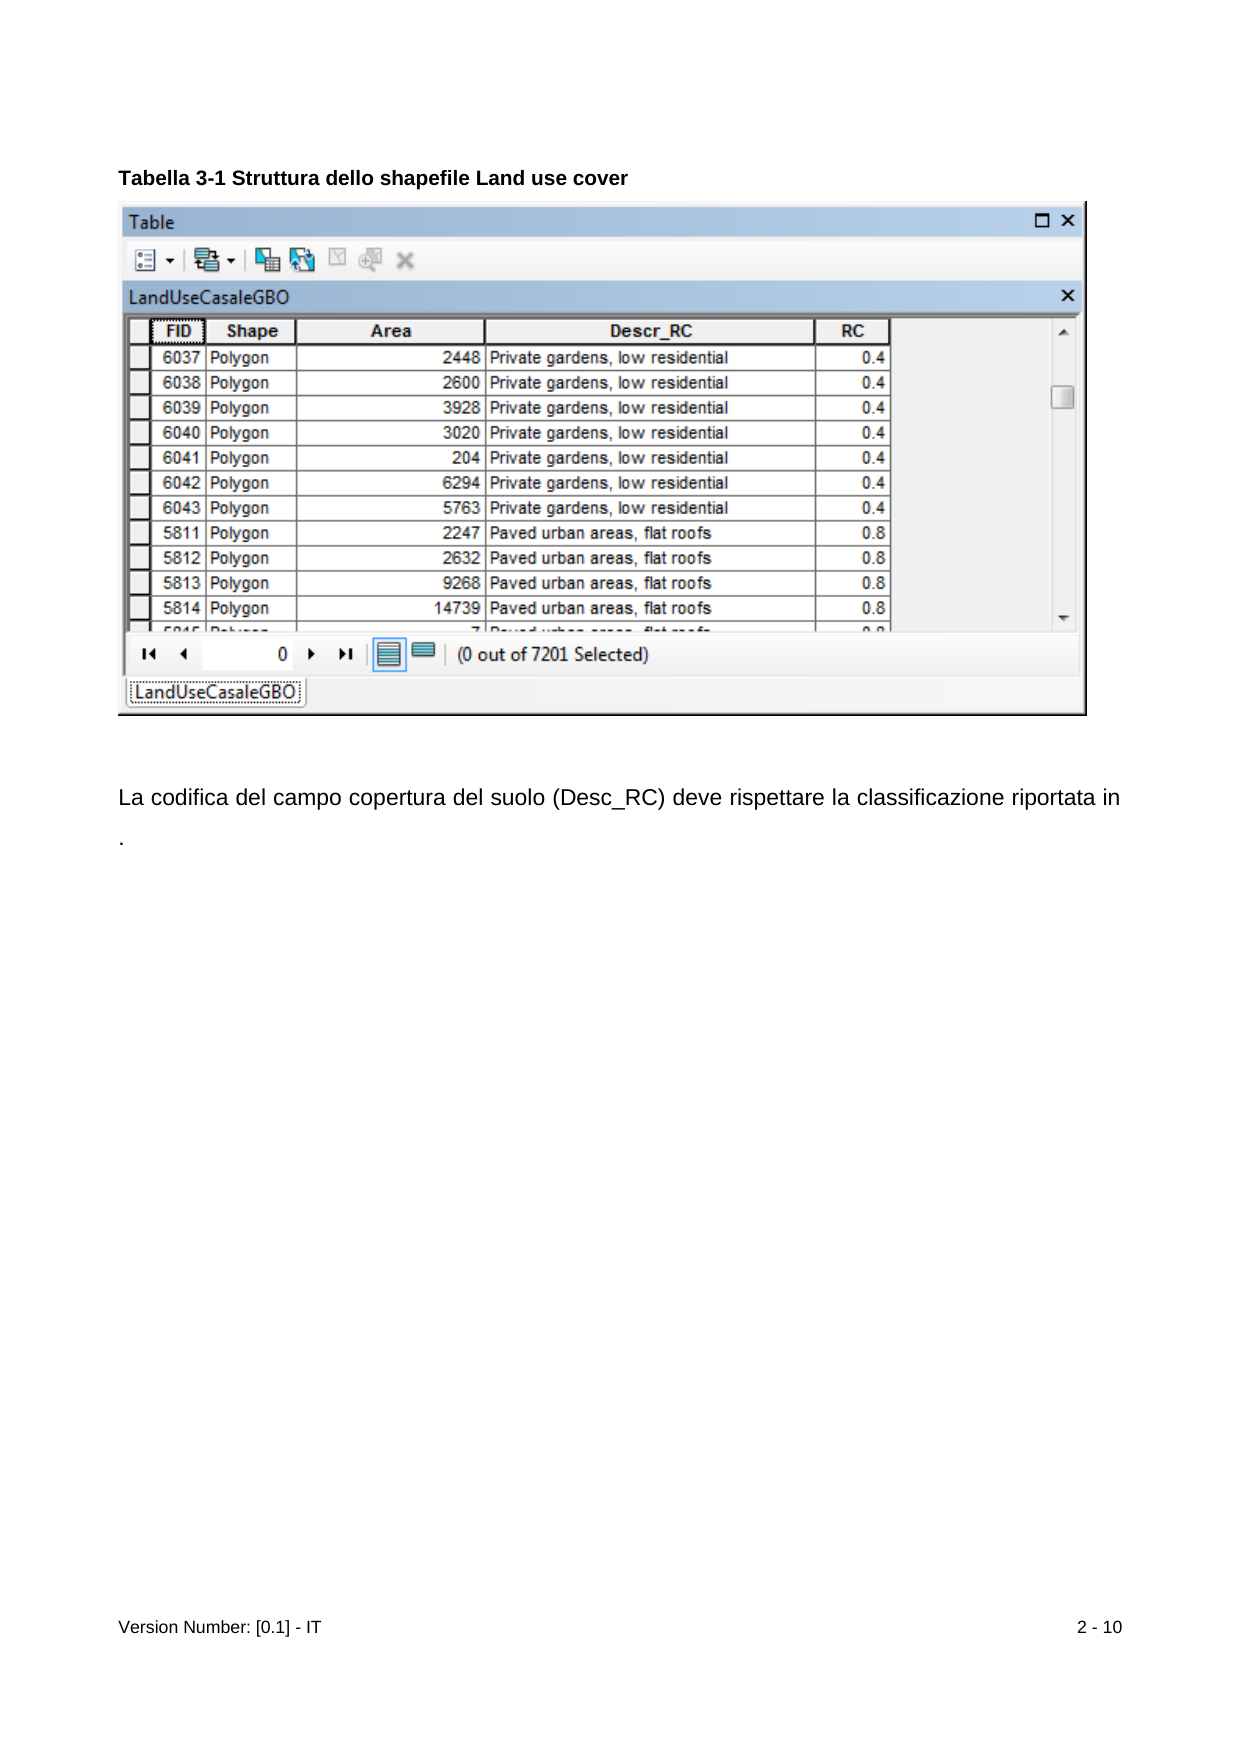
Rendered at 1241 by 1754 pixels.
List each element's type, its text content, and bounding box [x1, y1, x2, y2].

text La codifica del campo copertura del suolo (Desc_RC) deve rispettare la classificazione riportata in Tabella 3-2. [118, 784, 1122, 850]
picture [118, 201, 1087, 716]
text Tabella 3-1 Struttura dello shapefile Land use cover [118, 160, 1122, 189]
